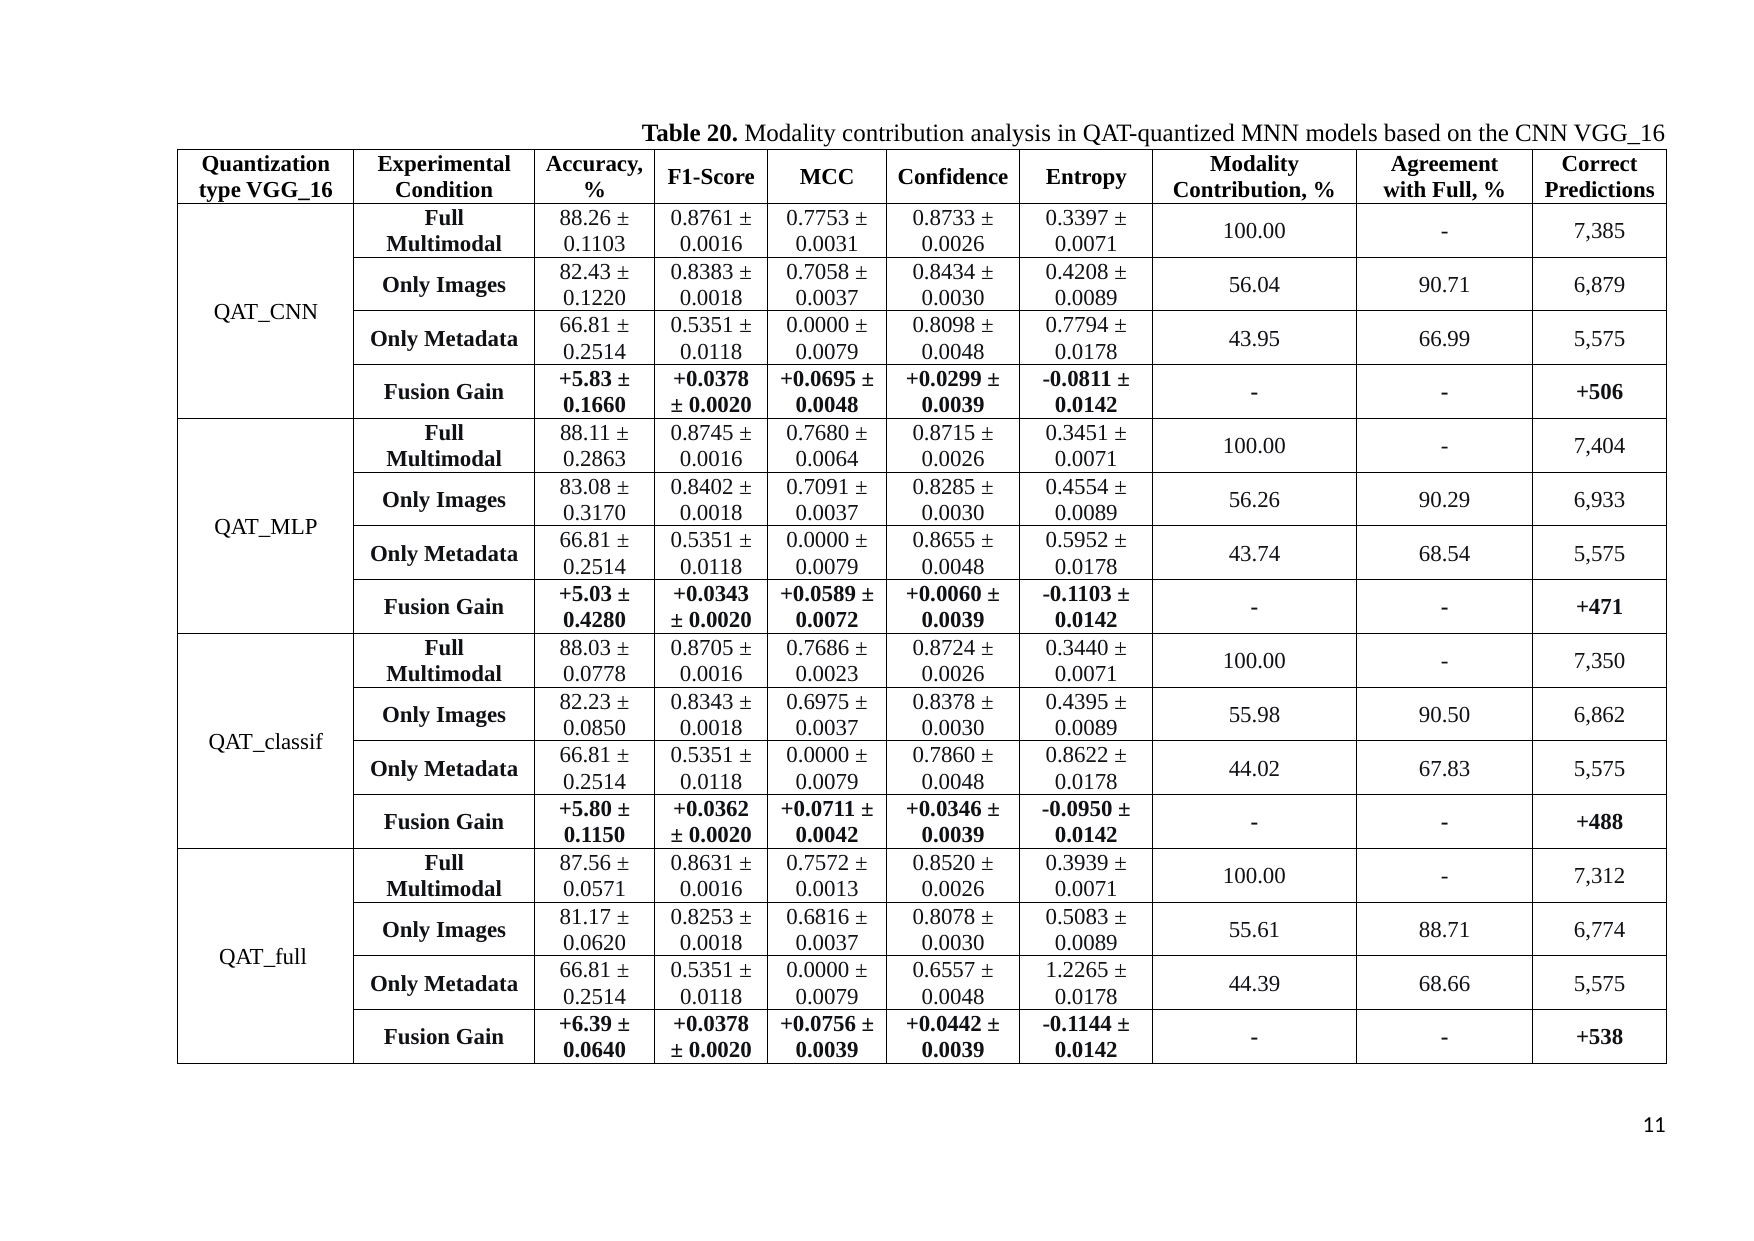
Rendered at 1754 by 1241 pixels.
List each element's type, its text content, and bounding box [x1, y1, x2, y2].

table_cell 5,575 [1533, 526, 1666, 579]
table_cell 0.8724 ± 0.0026 [887, 634, 1019, 687]
table_cell 68.66 [1357, 956, 1532, 1009]
table_cell - [1357, 419, 1532, 472]
table_cell 0.8733 ± 0.0026 [887, 204, 1019, 257]
table_cell 100.00 [1153, 419, 1356, 472]
table_cell 0.8745 ± 0.0016 [655, 419, 767, 472]
table_cell Only Images [354, 258, 534, 310]
table_cell QAT_classif [178, 634, 353, 848]
table_cell Only Metadata [354, 956, 534, 1009]
table_cell - [1357, 580, 1532, 633]
table_cell +0.0589 ± 0.0072 [768, 580, 886, 633]
table_cell +0.0378 ± 0.0020 [655, 365, 767, 418]
table_cell +538 [1533, 1010, 1666, 1063]
table_cell 7,404 [1533, 419, 1666, 472]
table_cell 6,933 [1533, 473, 1666, 525]
table_cell 90.29 [1357, 473, 1532, 525]
table_cell 0.5952 ± 0.0178 [1020, 526, 1152, 579]
text Table 20. Modality contribution analysis in QAT-quantized MNN models based on the CNN VGG_16 [177, 118, 1665, 147]
table_cell 43.74 [1153, 526, 1356, 579]
table_cell QAT_CNN [178, 204, 353, 418]
table_cell 0.8715 ± 0.0026 [887, 419, 1019, 472]
table_cell 87.56 ± 0.0571 [535, 849, 654, 902]
table_cell 0.6975 ± 0.0037 [768, 688, 886, 740]
table_cell 1.2265 ± 0.0178 [1020, 956, 1152, 1009]
table_cell 66.81 ± 0.2514 [535, 526, 654, 579]
table_cell Only Images [354, 903, 534, 955]
table_header Agreement with Full, % [1357, 150, 1532, 203]
table_cell - [1357, 1010, 1532, 1063]
table_cell 100.00 [1153, 634, 1356, 687]
table_cell 0.5083 ± 0.0089 [1020, 903, 1152, 955]
table_cell 0.4554 ± 0.0089 [1020, 473, 1152, 525]
table_cell 44.02 [1153, 741, 1356, 794]
table_cell Only Images [354, 688, 534, 740]
table_cell 0.3939 ± 0.0071 [1020, 849, 1152, 902]
table_cell - [1153, 365, 1356, 418]
table_cell 88.11 ± 0.2863 [535, 419, 654, 472]
table_cell Full Multimodal [354, 634, 534, 687]
table_header Modality Contribution, % [1153, 150, 1356, 203]
table_cell 100.00 [1153, 204, 1356, 257]
table_cell Only Metadata [354, 311, 534, 364]
table_cell +0.0378 ± 0.0020 [655, 1010, 767, 1063]
table_cell 82.43 ± 0.1220 [535, 258, 654, 310]
table_cell 66.81 ± 0.2514 [535, 311, 654, 364]
table_cell +471 [1533, 580, 1666, 633]
table_cell - [1357, 634, 1532, 687]
table_cell 6,774 [1533, 903, 1666, 955]
table_cell 0.3451 ± 0.0071 [1020, 419, 1152, 472]
table_cell Fusion Gain [354, 1010, 534, 1063]
table_cell +5.83 ± 0.1660 [535, 365, 654, 418]
table_cell - [1153, 580, 1356, 633]
table_cell +5.80 ± 0.1150 [535, 795, 654, 848]
table_cell 0.4208 ± 0.0089 [1020, 258, 1152, 310]
table_cell 5,575 [1533, 956, 1666, 1009]
table_header Confidence [887, 150, 1019, 203]
table_cell 0.0000 ± 0.0079 [768, 741, 886, 794]
table_cell 0.6816 ± 0.0037 [768, 903, 886, 955]
table_cell - [1357, 795, 1532, 848]
table_cell 100.00 [1153, 849, 1356, 902]
table_cell 43.95 [1153, 311, 1356, 364]
table_cell 0.6557 ± 0.0048 [887, 956, 1019, 1009]
table_cell - [1153, 795, 1356, 848]
table_cell 88.26 ± 0.1103 [535, 204, 654, 257]
table_cell - [1153, 1010, 1356, 1063]
table_cell 0.8378 ± 0.0030 [887, 688, 1019, 740]
table_cell 90.71 [1357, 258, 1532, 310]
table_cell +0.0756 ± 0.0039 [768, 1010, 886, 1063]
table_cell 7,350 [1533, 634, 1666, 687]
table_cell Fusion Gain [354, 365, 534, 418]
table_cell 0.7572 ± 0.0013 [768, 849, 886, 902]
table_cell 68.54 [1357, 526, 1532, 579]
table_cell Full Multimodal [354, 204, 534, 257]
table_cell 5,575 [1533, 311, 1666, 364]
table_cell 0.0000 ± 0.0079 [768, 311, 886, 364]
table_cell 55.61 [1153, 903, 1356, 955]
table_cell Full Multimodal [354, 419, 534, 472]
table_cell 81.17 ± 0.0620 [535, 903, 654, 955]
table_cell 0.7753 ± 0.0031 [768, 204, 886, 257]
table_cell 0.0000 ± 0.0079 [768, 956, 886, 1009]
table_cell 0.8705 ± 0.0016 [655, 634, 767, 687]
table_cell +6.39 ± 0.0640 [535, 1010, 654, 1063]
table_cell Only Metadata [354, 526, 534, 579]
table_cell -0.1103 ± 0.0142 [1020, 580, 1152, 633]
table_cell 6,862 [1533, 688, 1666, 740]
table_cell 0.3397 ± 0.0071 [1020, 204, 1152, 257]
table_cell +488 [1533, 795, 1666, 848]
table_cell 7,385 [1533, 204, 1666, 257]
table_header Experimental Condition [354, 150, 534, 203]
table_cell -0.1144 ± 0.0142 [1020, 1010, 1152, 1063]
table_cell +0.0060 ± 0.0039 [887, 580, 1019, 633]
table_cell 66.81 ± 0.2514 [535, 956, 654, 1009]
table_cell 0.8253 ± 0.0018 [655, 903, 767, 955]
table_cell 90.50 [1357, 688, 1532, 740]
table_cell 0.7091 ± 0.0037 [768, 473, 886, 525]
table_cell 66.81 ± 0.2514 [535, 741, 654, 794]
table_header Correct Predictions [1533, 150, 1666, 203]
table_cell 0.4395 ± 0.0089 [1020, 688, 1152, 740]
table_cell 0.5351 ± 0.0118 [655, 311, 767, 364]
table_cell Fusion Gain [354, 795, 534, 848]
table_cell 0.8383 ± 0.0018 [655, 258, 767, 310]
table_cell +0.0711 ± 0.0042 [768, 795, 886, 848]
table_cell 88.71 [1357, 903, 1532, 955]
table_cell Fusion Gain [354, 580, 534, 633]
table_cell -0.0811 ± 0.0142 [1020, 365, 1152, 418]
table_cell 66.99 [1357, 311, 1532, 364]
table_cell 0.7058 ± 0.0037 [768, 258, 886, 310]
table_cell 0.3440 ± 0.0071 [1020, 634, 1152, 687]
table_header Entropy [1020, 150, 1152, 203]
table_cell +0.0362 ± 0.0020 [655, 795, 767, 848]
table_cell -0.0950 ± 0.0142 [1020, 795, 1152, 848]
table_cell 0.8098 ± 0.0048 [887, 311, 1019, 364]
table_cell +0.0343 ± 0.0020 [655, 580, 767, 633]
table_cell +0.0299 ± 0.0039 [887, 365, 1019, 418]
table_cell +506 [1533, 365, 1666, 418]
table_header Accuracy, % [535, 150, 654, 203]
table_cell 0.5351 ± 0.0118 [655, 956, 767, 1009]
table_cell - [1357, 365, 1532, 418]
table_cell 0.7794 ± 0.0178 [1020, 311, 1152, 364]
table_cell 0.5351 ± 0.0118 [655, 741, 767, 794]
table_cell 0.8402 ± 0.0018 [655, 473, 767, 525]
table_cell 44.39 [1153, 956, 1356, 1009]
table_cell 55.98 [1153, 688, 1356, 740]
table_cell QAT_full [178, 849, 353, 1063]
table_cell 82.23 ± 0.0850 [535, 688, 654, 740]
table_cell 88.03 ± 0.0778 [535, 634, 654, 687]
table_cell 0.8078 ± 0.0030 [887, 903, 1019, 955]
table_cell 5,575 [1533, 741, 1666, 794]
table_cell 83.08 ± 0.3170 [535, 473, 654, 525]
table_cell 56.04 [1153, 258, 1356, 310]
table_cell 0.8622 ± 0.0178 [1020, 741, 1152, 794]
table_cell +5.03 ± 0.4280 [535, 580, 654, 633]
table_cell - [1357, 849, 1532, 902]
table_cell - [1357, 204, 1532, 257]
table_cell Only Metadata [354, 741, 534, 794]
table_cell +0.0346 ± 0.0039 [887, 795, 1019, 848]
table_cell Full Multimodal [354, 849, 534, 902]
table_cell 0.7860 ± 0.0048 [887, 741, 1019, 794]
table_cell 0.8520 ± 0.0026 [887, 849, 1019, 902]
table_cell 0.8631 ± 0.0016 [655, 849, 767, 902]
table_cell 0.5351 ± 0.0118 [655, 526, 767, 579]
table_cell +0.0442 ± 0.0039 [887, 1010, 1019, 1063]
table_cell 0.0000 ± 0.0079 [768, 526, 886, 579]
table_cell 6,879 [1533, 258, 1666, 310]
table_cell 0.7686 ± 0.0023 [768, 634, 886, 687]
table_cell +0.0695 ± 0.0048 [768, 365, 886, 418]
table_cell 0.8655 ± 0.0048 [887, 526, 1019, 579]
table_cell 0.8285 ± 0.0030 [887, 473, 1019, 525]
table_cell 0.8434 ± 0.0030 [887, 258, 1019, 310]
table_cell 0.7680 ± 0.0064 [768, 419, 886, 472]
table_cell 67.83 [1357, 741, 1532, 794]
table_cell QAT_MLP [178, 419, 353, 633]
table_cell 56.26 [1153, 473, 1356, 525]
table_header Quantization type VGG_16 [178, 150, 353, 203]
table_cell Only Images [354, 473, 534, 525]
table_header F1-Score [655, 150, 767, 203]
table_header MCC [768, 150, 886, 203]
table_cell 0.8343 ± 0.0018 [655, 688, 767, 740]
table_cell 7,312 [1533, 849, 1666, 902]
table_cell 0.8761 ± 0.0016 [655, 204, 767, 257]
